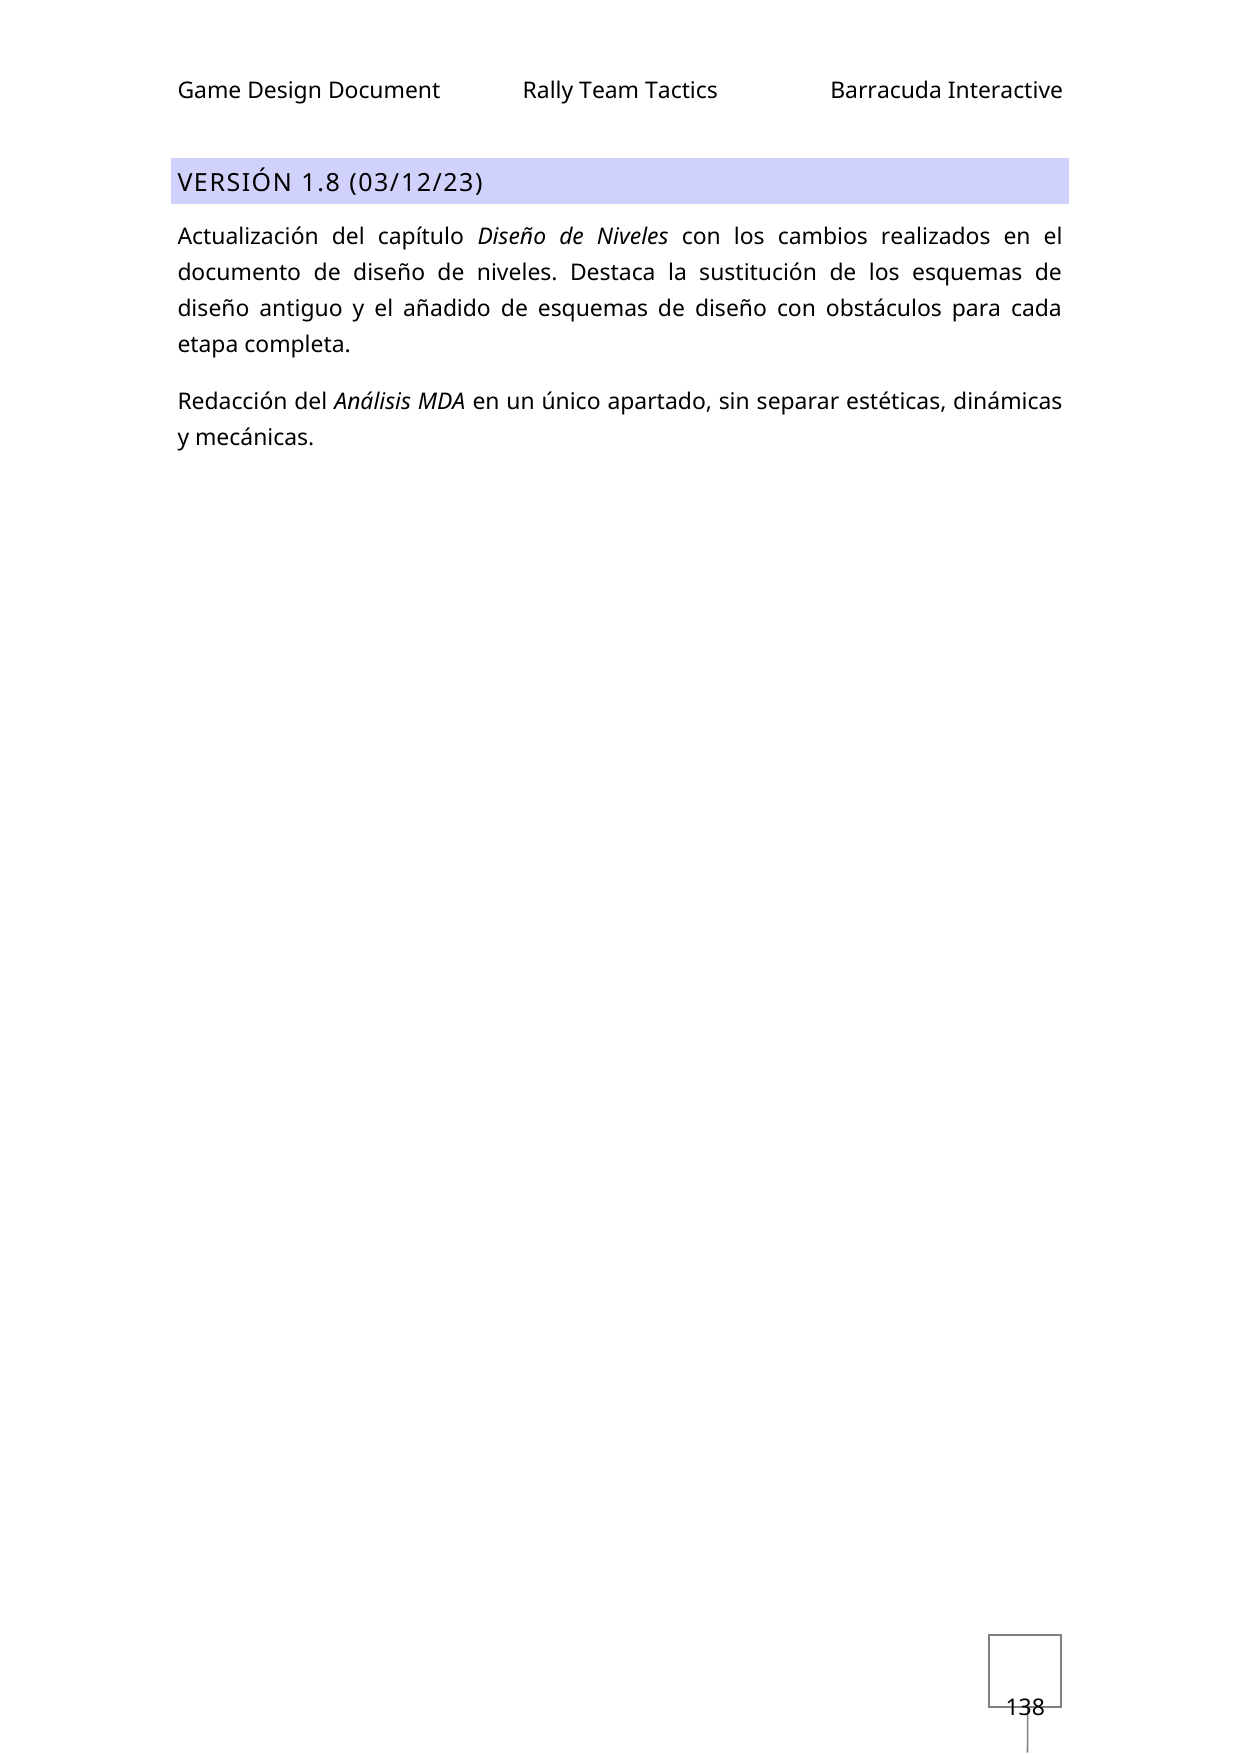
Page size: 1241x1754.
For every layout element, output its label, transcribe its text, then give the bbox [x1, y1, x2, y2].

text Redacción del Análisis MDA en un único apartado, sin separar estéticas, dinámicas y mecánicas. [177, 385, 1063, 452]
text Actualización del capítulo Diseño de Niveles con los cambios realizados en el documento de diseño de niveles. Destaca la sustitución de los esquemas de diseño antiguo y el añadido de esquemas de diseño con obstáculos para cada etapa completa. [177, 220, 1063, 359]
subtitle Versión 1.8 (03/12/23) [177, 164, 1063, 198]
